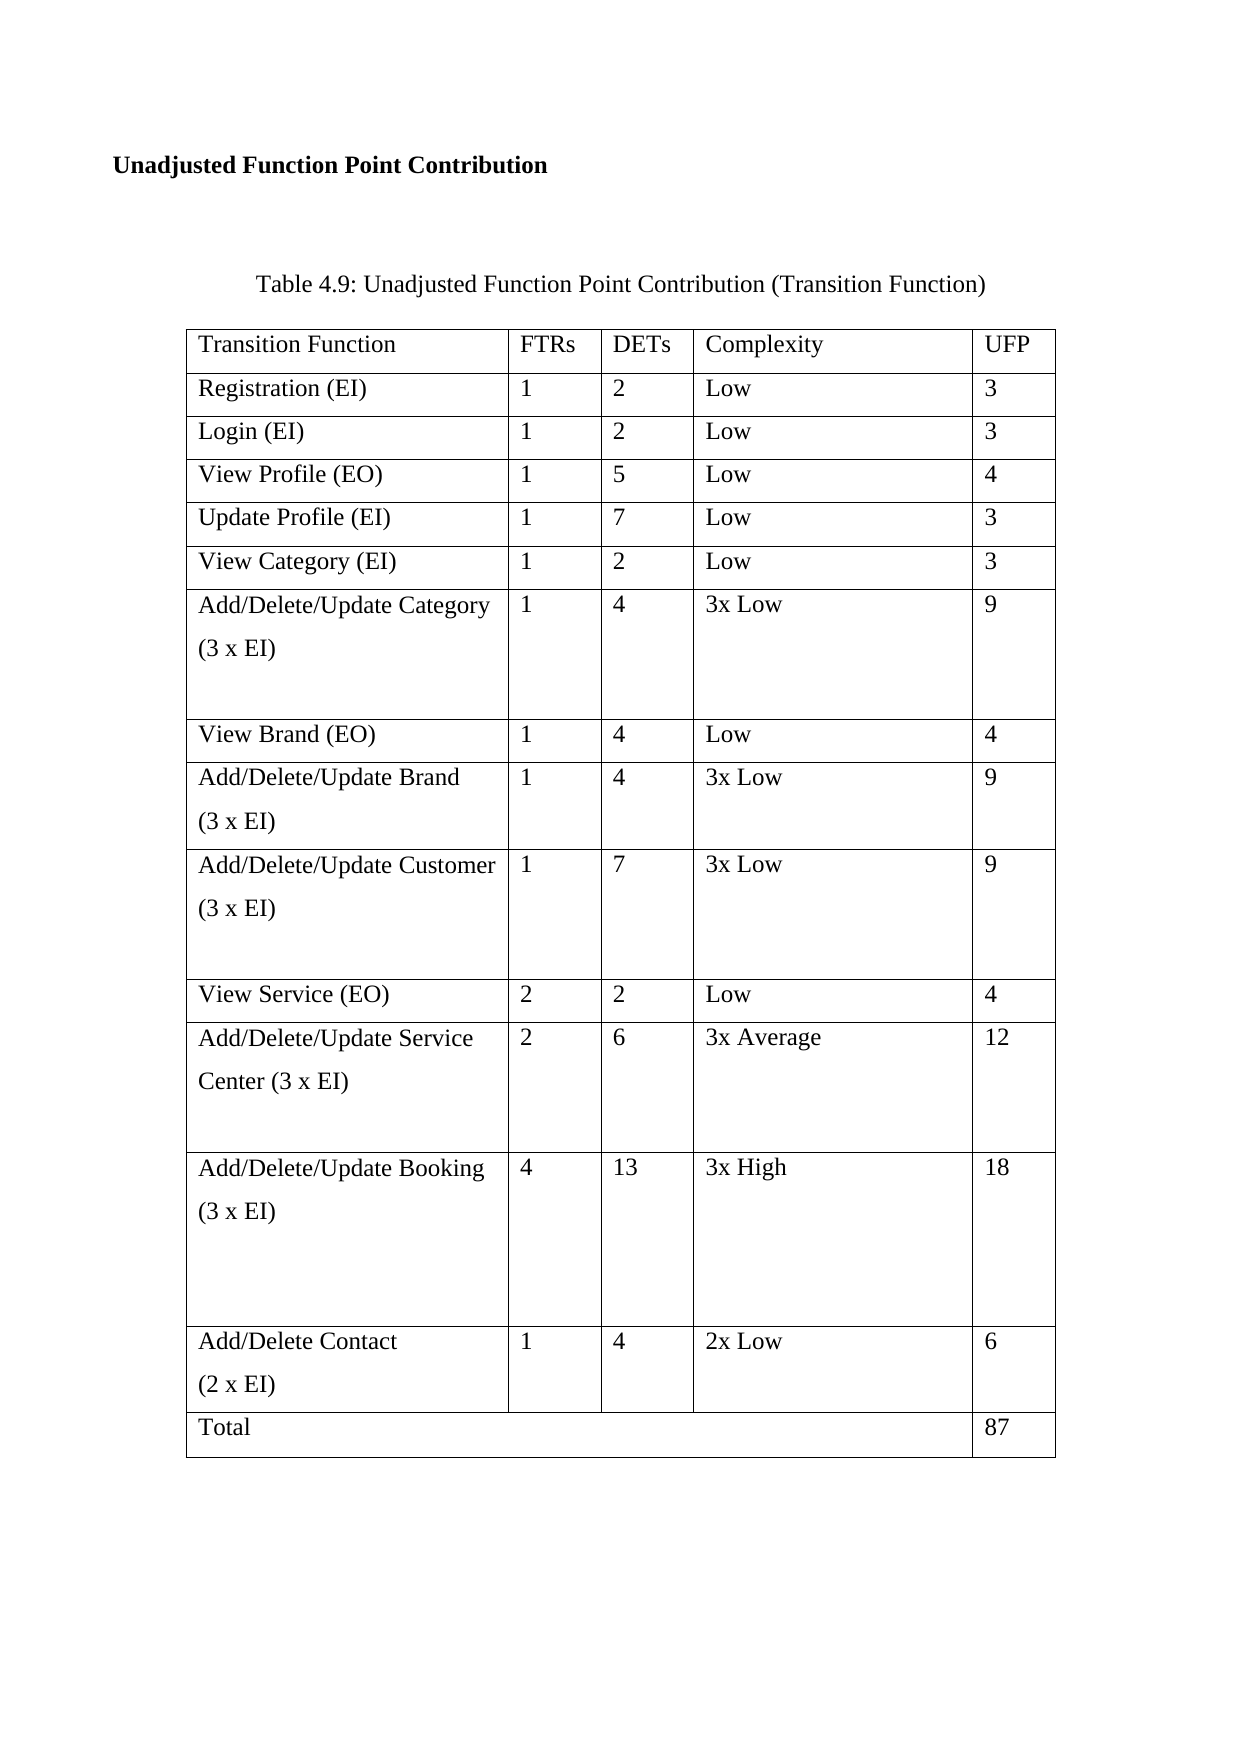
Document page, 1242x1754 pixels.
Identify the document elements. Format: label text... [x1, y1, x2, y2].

table_cell Total [187, 1413, 972, 1457]
table_cell 5 [602, 460, 693, 502]
table_cell 1 [509, 763, 601, 849]
table_cell Low [694, 503, 972, 546]
table_cell 1 [509, 503, 601, 546]
table_cell Add/Delete/Update Customer (3 x EI) [187, 850, 508, 979]
table_cell View Category (EI) [187, 547, 508, 589]
table_cell 1 [509, 720, 601, 762]
table_cell Add/Delete/Update Brand (3 x EI) [187, 763, 508, 849]
table_header DETs [602, 330, 693, 372]
table_cell 4 [509, 1153, 601, 1326]
table_cell Registration (EI) [187, 374, 508, 416]
table_cell 2 [602, 547, 693, 589]
table_cell Add/Delete/Update Booking (3 x EI) [187, 1153, 508, 1326]
table_cell View Brand (EO) [187, 720, 508, 762]
table_header Complexity [694, 330, 972, 372]
table_cell 2 [509, 980, 601, 1022]
table_cell 4 [602, 590, 693, 719]
table_cell 4 [602, 720, 693, 762]
table_cell 3x Low [694, 763, 972, 849]
table_cell 18 [973, 1153, 1055, 1326]
table_cell 2 [602, 417, 693, 459]
table_cell 4 [973, 980, 1055, 1022]
table_cell Add/Delete/Update Category (3 x EI) [187, 590, 508, 719]
table_cell Add/Delete/Update Service Center (3 x EI) [187, 1023, 508, 1152]
text Unadjusted Function Point Contribution [112, 150, 1129, 179]
table_cell Low [694, 720, 972, 762]
table_cell Update Profile (EI) [187, 503, 508, 546]
table_cell 3x Low [694, 590, 972, 719]
table_cell 3 [973, 547, 1055, 589]
table_cell 2 [602, 374, 693, 416]
table_cell 9 [973, 763, 1055, 849]
table_cell 1 [509, 590, 601, 719]
table_cell 7 [602, 503, 693, 546]
table_cell 3 [973, 417, 1055, 459]
table_cell 3x Average [694, 1023, 972, 1152]
table_cell Low [694, 547, 972, 589]
table_cell 4 [602, 1327, 693, 1412]
table_cell Login (EI) [187, 417, 508, 459]
table_header FTRs [509, 330, 601, 372]
table_cell 6 [973, 1327, 1055, 1412]
table_cell 1 [509, 547, 601, 589]
table_cell Low [694, 980, 972, 1022]
table_header Transition Function [187, 330, 508, 372]
table_cell 4 [602, 763, 693, 849]
table_cell 6 [602, 1023, 693, 1152]
table_cell 3x Low [694, 850, 972, 979]
table_cell 2x Low [694, 1327, 972, 1412]
table_cell 3 [973, 503, 1055, 546]
table_cell 2 [602, 980, 693, 1022]
table_cell View Service (EO) [187, 980, 508, 1022]
table_cell View Profile (EO) [187, 460, 508, 502]
table_cell Low [694, 374, 972, 416]
table_cell 13 [602, 1153, 693, 1326]
table_cell 2 [509, 1023, 601, 1152]
table_cell 7 [602, 850, 693, 979]
table_cell Low [694, 460, 972, 502]
table_cell 1 [509, 460, 601, 502]
table_cell 3x High [694, 1153, 972, 1326]
table_cell 3 [973, 374, 1055, 416]
table_cell 12 [973, 1023, 1055, 1152]
table_header UFP [973, 330, 1055, 372]
table_cell 9 [973, 850, 1055, 979]
table_cell 9 [973, 590, 1055, 719]
table_cell Low [694, 417, 972, 459]
table_cell 87 [973, 1413, 1055, 1457]
table_cell 4 [973, 460, 1055, 502]
text Table 4.9: Unadjusted Function Point Contribution (Transition Function) [112, 269, 1129, 298]
table_cell 1 [509, 1327, 601, 1412]
table_cell 4 [973, 720, 1055, 762]
table_cell 1 [509, 417, 601, 459]
table_cell 1 [509, 374, 601, 416]
table_cell 1 [509, 850, 601, 979]
table_cell Add/Delete Contact (2 x EI) [187, 1327, 508, 1412]
